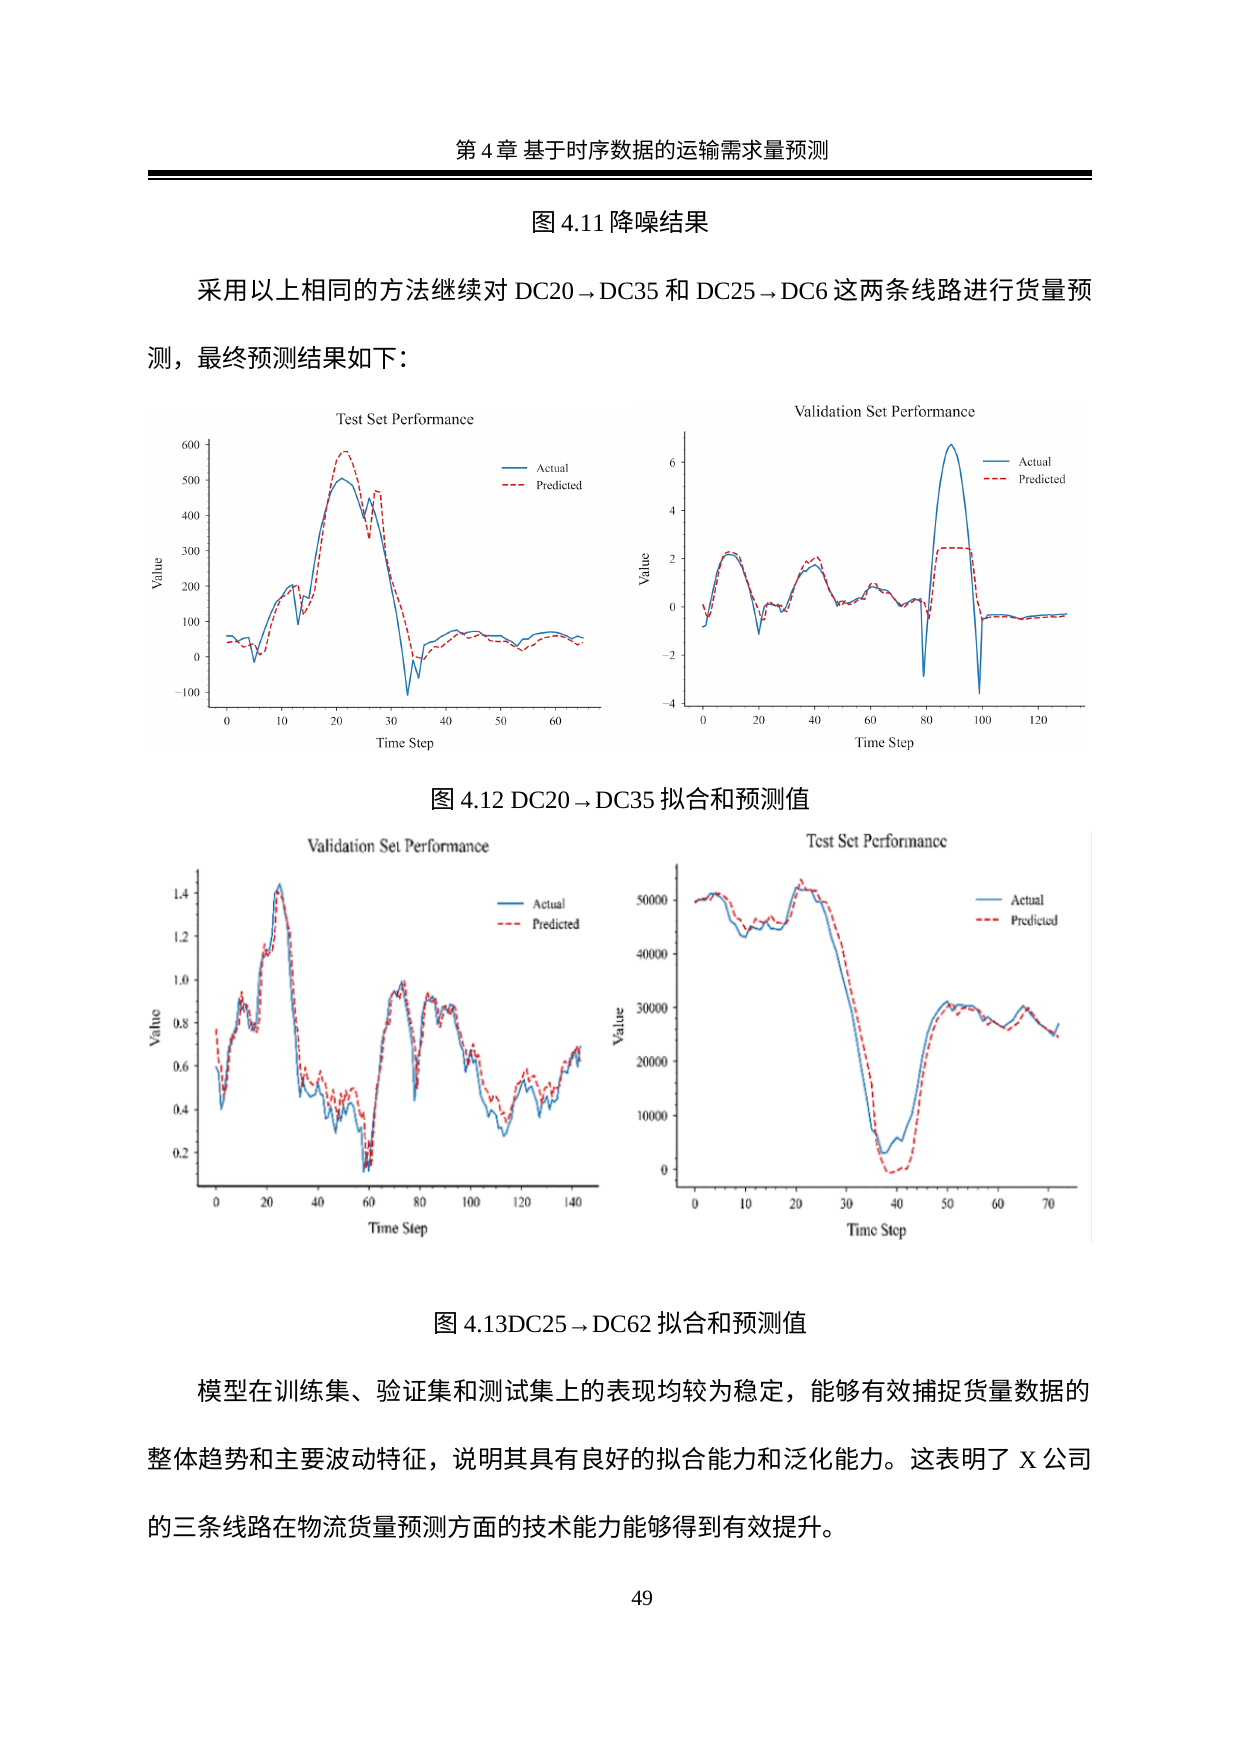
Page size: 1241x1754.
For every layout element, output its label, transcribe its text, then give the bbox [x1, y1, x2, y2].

text 图4.11降噪结果 [148, 186, 1092, 254]
text 模型在训练集、验证集和测试集上的表现均较为稳定，能够有效捕捉货量数据的整体趋势和主要波动特征，说明其具有良好的拟合能力和泛化能力。这表明了X公司的三条线路在物流货量预测方面的技术能力能够得到有效提升。 [148, 1355, 1092, 1559]
text 采用以上相同的方法继续对DC20→DC35和DC25→DC6这两条线路进行货量预测，最终预测结果如下： [148, 254, 1092, 390]
text 图4.13DC25→DC62拟合和预测值 [148, 1287, 1092, 1355]
picture [147, 831, 1093, 1242]
picture [147, 402, 1088, 751]
text 图4.12 DC20→DC35拟合和预测值 [148, 764, 1092, 831]
